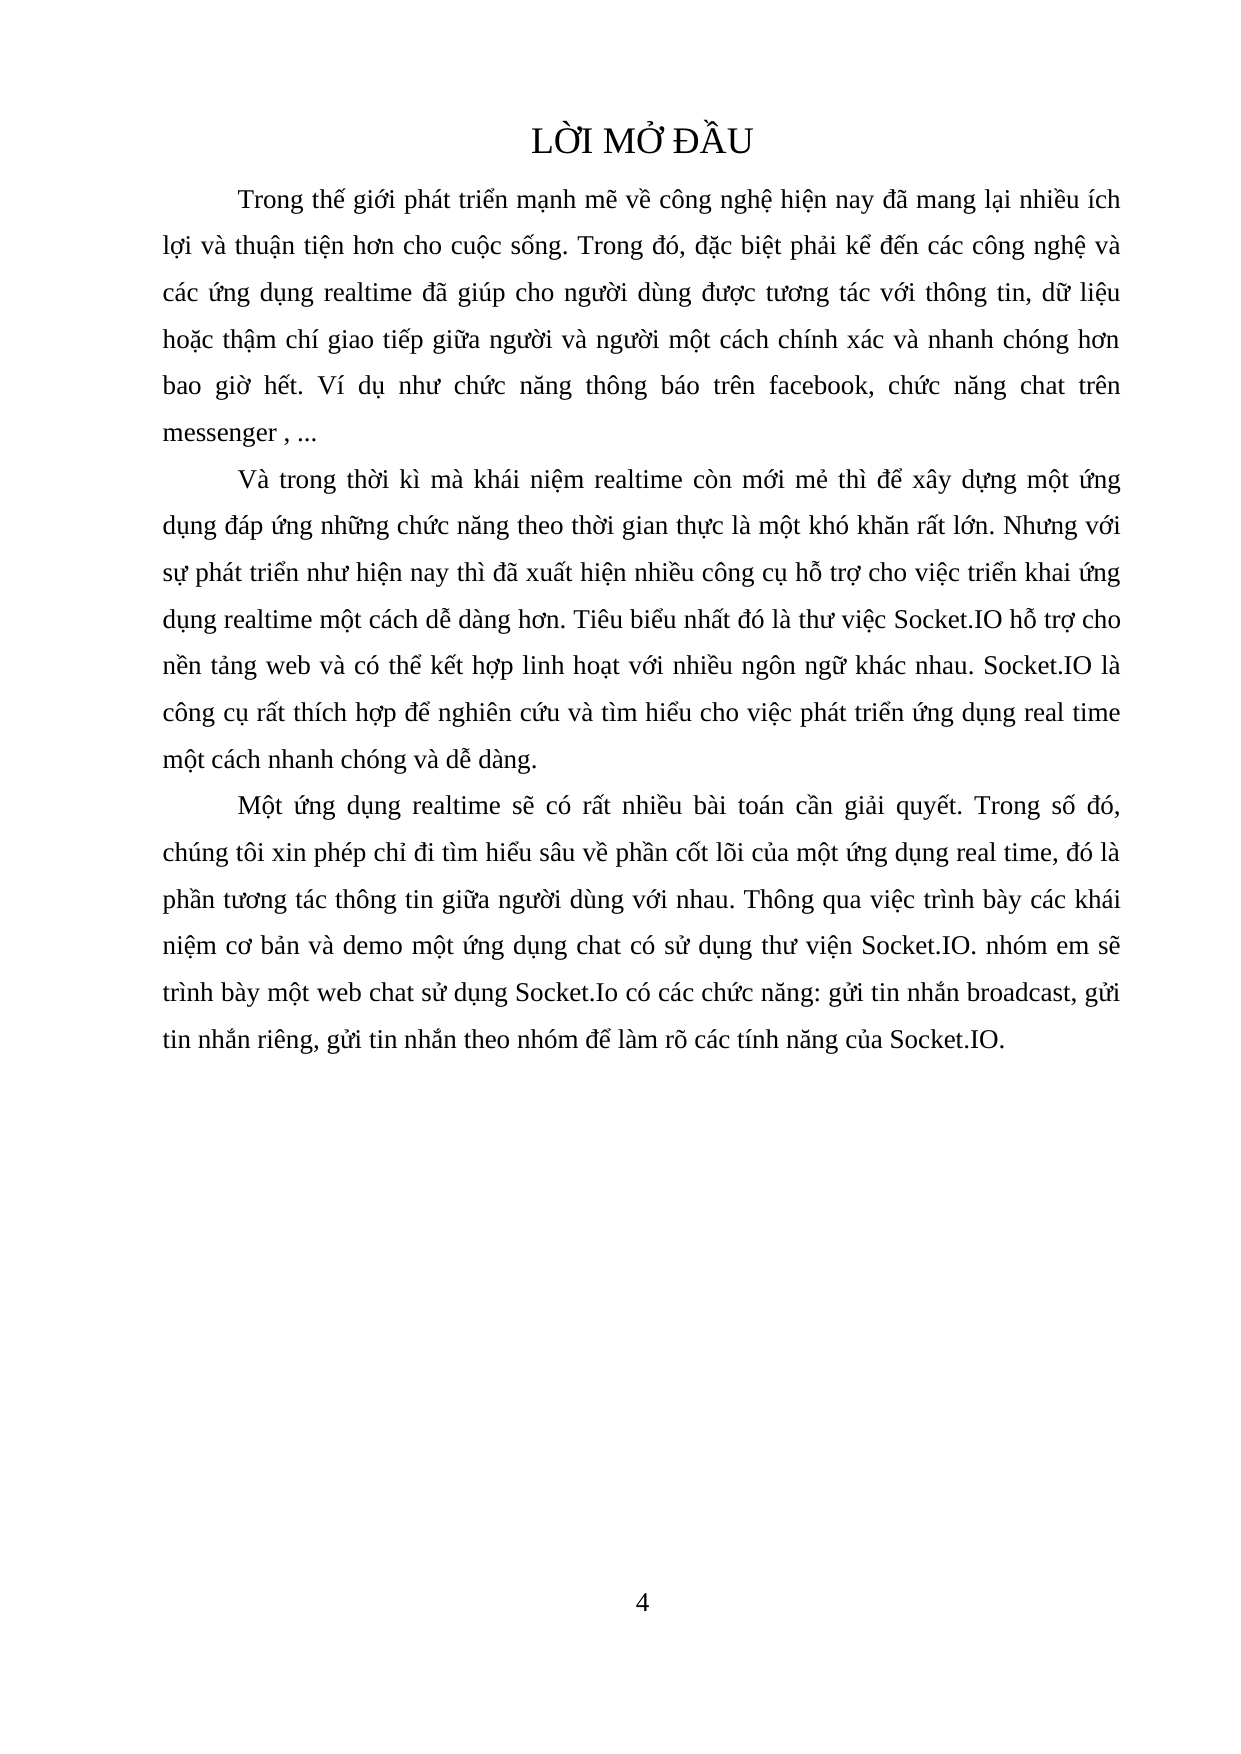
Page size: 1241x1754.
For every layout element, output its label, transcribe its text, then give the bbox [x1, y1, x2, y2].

text Và trong thời kì mà khái niệm realtime còn mới mẻ thì để xây dựng một ứng dụng đáp ứng những chức năng theo thời gian thực là một khó khăn rất lớn. Nhưng với sự phát triển như hiện nay thì đã xuất hiện nhiều công cụ hỗ trợ cho việc triển khai ứng dụng realtime một cách dễ dàng hơn. Tiêu biểu nhất đó là thư việc Socket.IO hỗ trợ cho nền tảng web và có thể kết hợp linh hoạt với nhiều ngôn ngữ khác nhau. Socket.IO là công cụ rất thích hợp để nghiên cứu và tìm hiểu cho việc phát triển ứng dụng real time một cách nhanh chóng và dễ dàng. [162, 463, 1122, 774]
text LỜI MỞ ĐẦU [162, 118, 1122, 161]
text Trong thế giới phát triển mạnh mẽ về công nghệ hiện nay đã mang lại nhiều ích lợi và thuận tiện hơn cho cuộc sống. Trong đó, đặc biệt phải kể đến các công nghệ và các ứng dụng realtime đã giúp cho người dùng được tương tác với thông tin, dữ liệu hoặc thậm chí giao tiếp giữa người và người một cách chính xác và nhanh chóng hơn bao giờ hết. Ví dụ như chức năng thông báo trên facebook, chức năng chat trên messenger , ... [162, 183, 1122, 447]
text Một ứng dụng realtime sẽ có rất nhiều bài toán cần giải quyết. Trong số đó, chúng tôi xin phép chỉ đi tìm hiểu sâu về phần cốt lõi của một ứng dụng real time, đó là phần tương tác thông tin giữa người dùng với nhau. Thông qua việc trình bày các khái niệm cơ bản và demo một ứng dụng chat có sử dụng thư viện Socket.IO. nhóm em sẽ trình bày một web chat sử dụng Socket.Io có các chức năng: gửi tin nhắn broadcast, gửi tin nhắn riêng, gửi tin nhắn theo nhóm để làm rõ các tính năng của Socket.IO. [162, 789, 1122, 1054]
